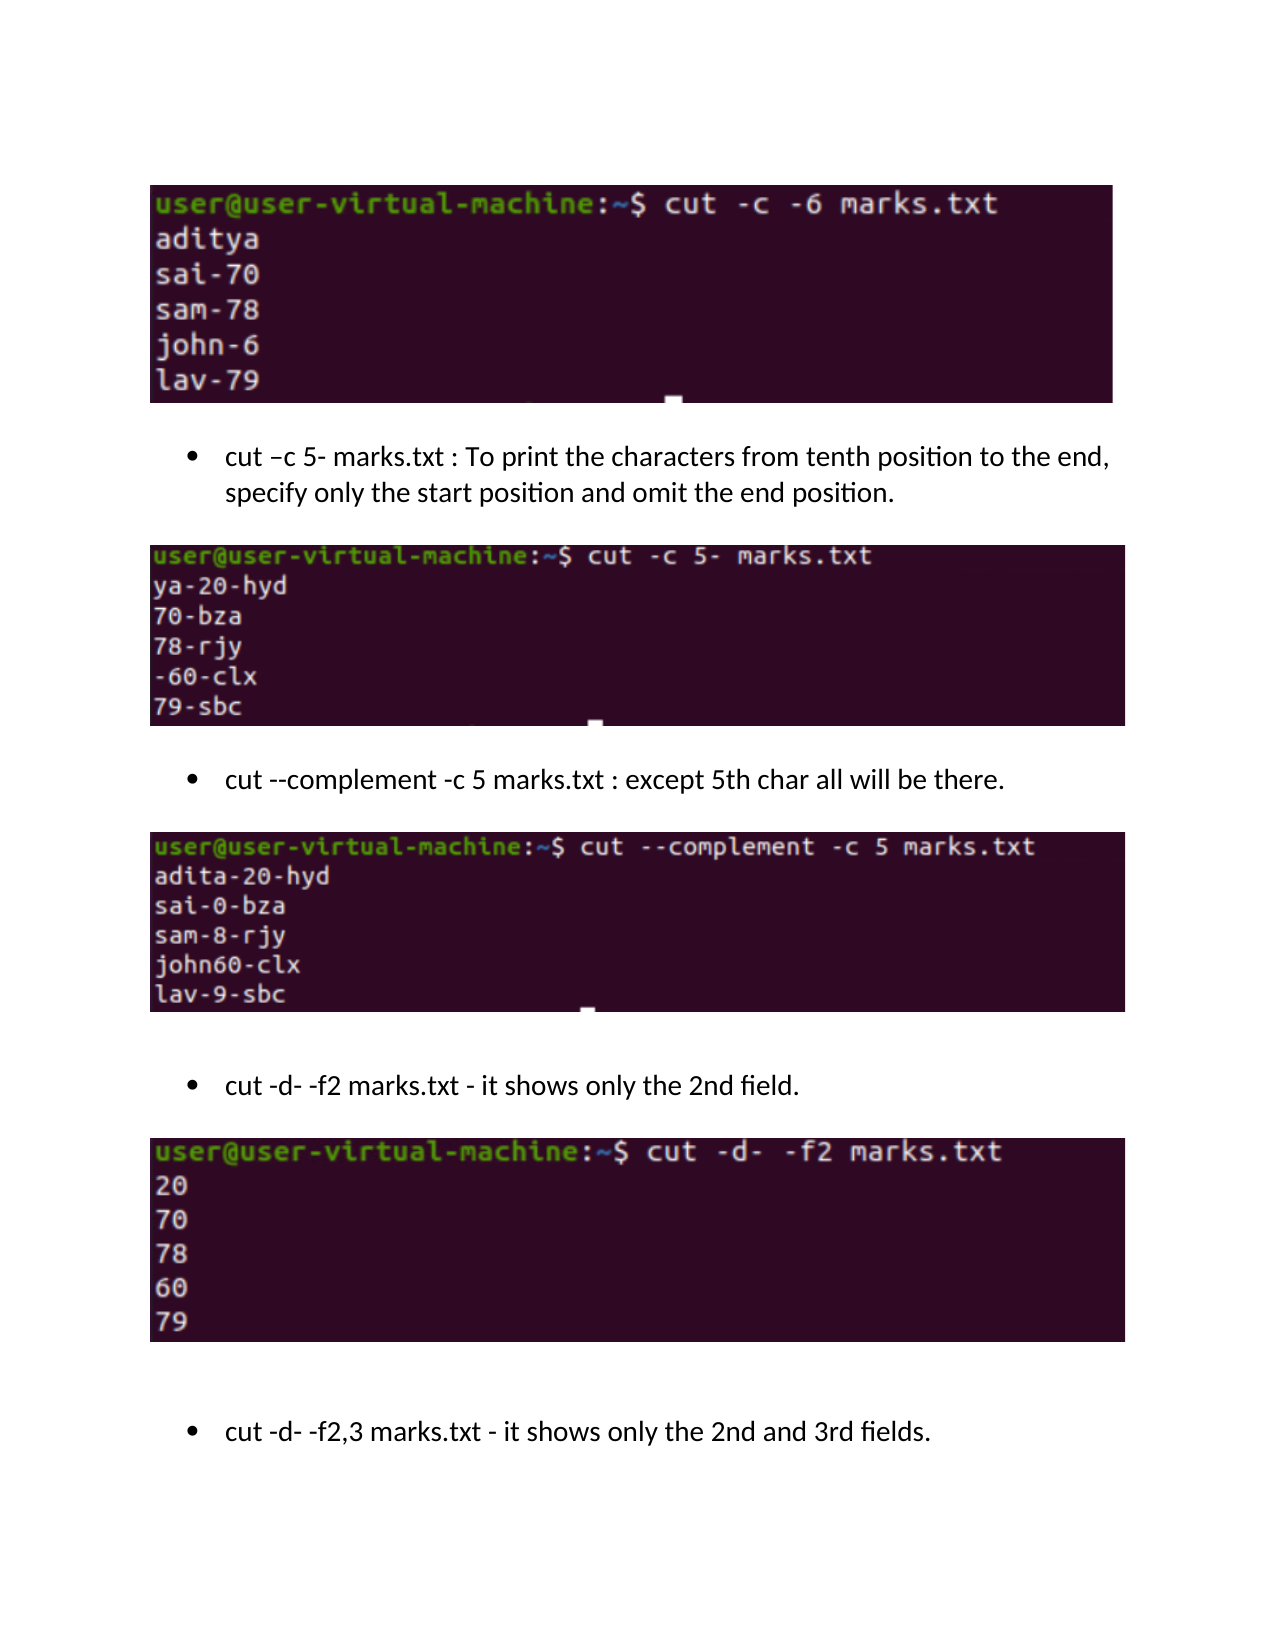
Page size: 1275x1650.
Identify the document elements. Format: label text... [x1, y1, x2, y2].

list cut -d- -f2,3 marks.txt - it shows only the 2nd and 3rd fields. [187, 1413, 1125, 1449]
picture [150, 832, 1125, 1012]
picture [150, 545, 1125, 726]
picture [150, 1138, 1125, 1342]
list cut --complement -c 5 marks.txt : except 5th char all will be there. [187, 761, 1125, 796]
list cut –c 5- marks.txt : To print the characters from tenth position to the end, specify only the start position and omit the end position. [187, 438, 1125, 510]
list cut -d- -f2 marks.txt - it shows only the 2nd field. [187, 1067, 1125, 1103]
picture [150, 185, 1113, 403]
